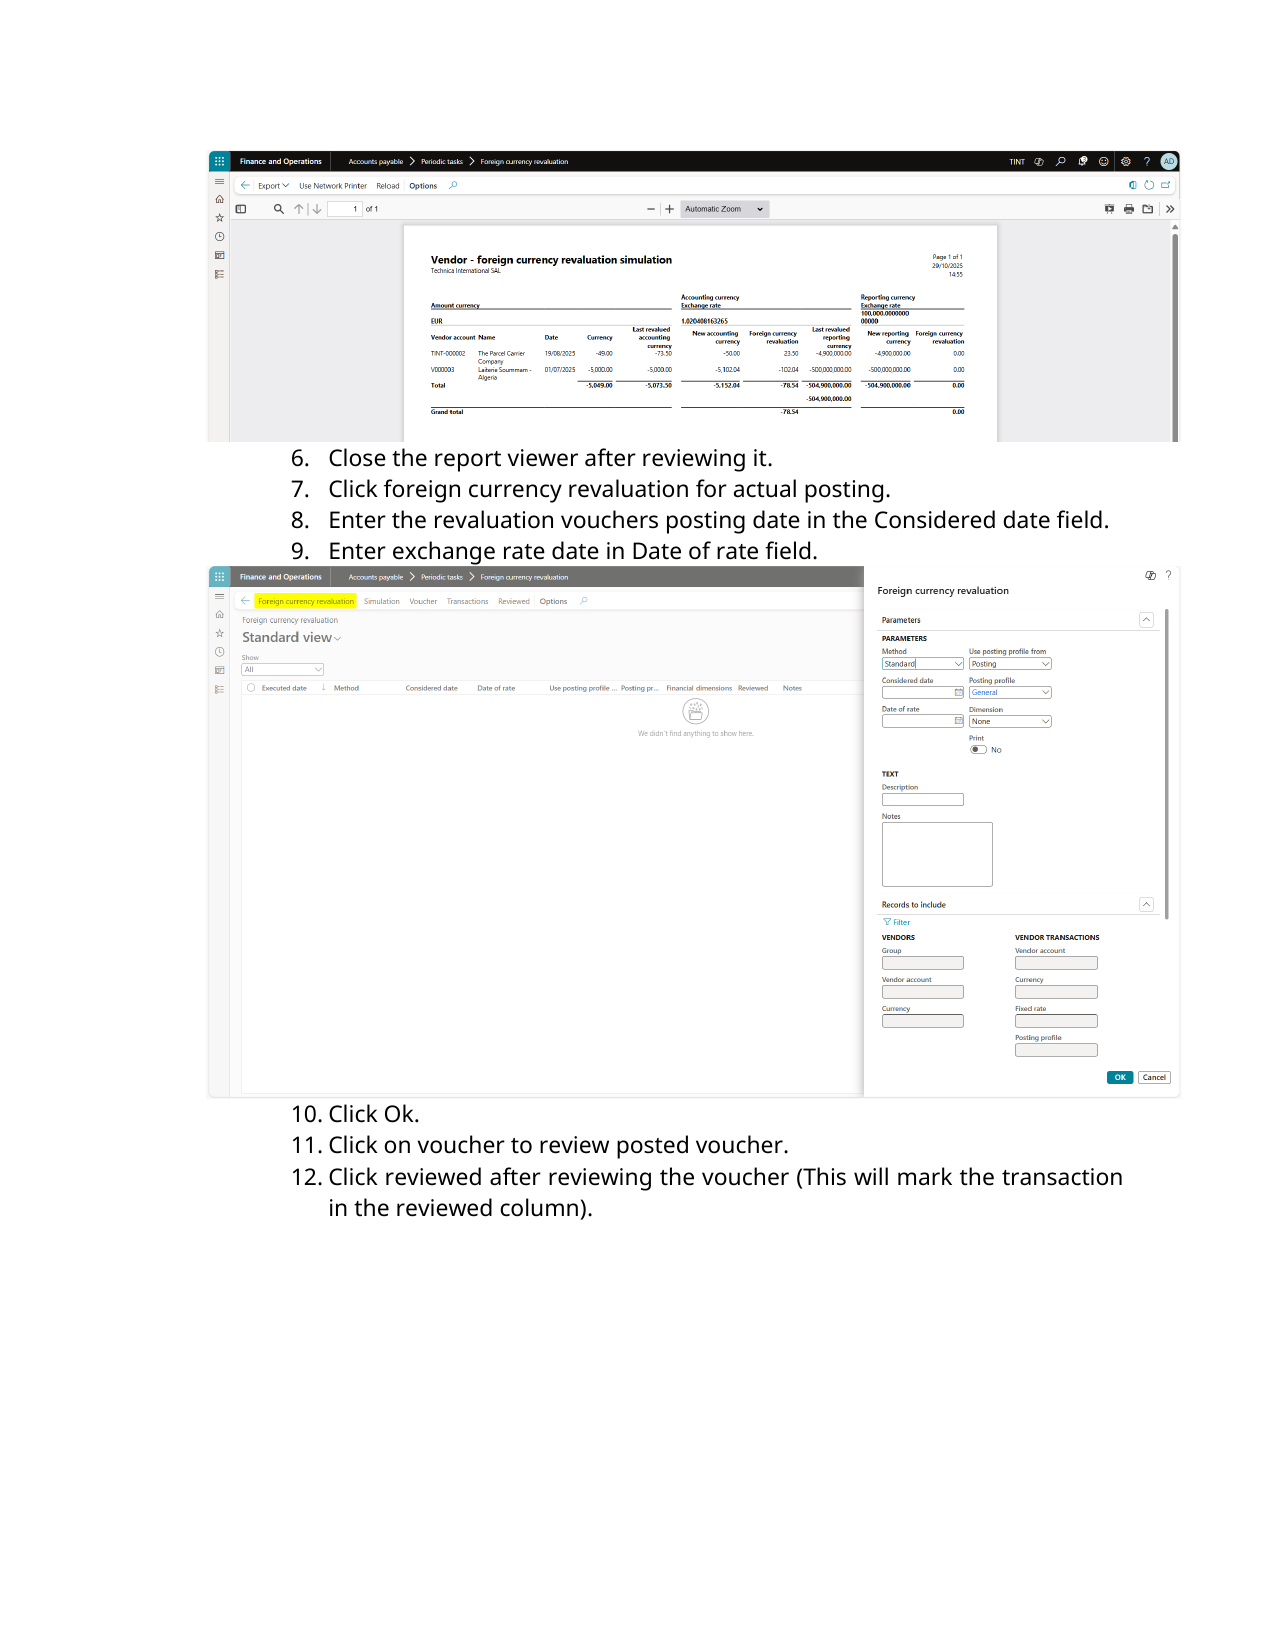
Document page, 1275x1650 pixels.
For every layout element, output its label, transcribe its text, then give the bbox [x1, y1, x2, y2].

picture [206, 566, 1182, 1099]
list Click on voucher to review posted voucher. [291, 1129, 1125, 1161]
list Click foreign currency revaluation for actual posting. [291, 473, 1125, 504]
list Close the report viewer after reviewing it. [291, 442, 1125, 473]
list Click Ok. [291, 1099, 1125, 1129]
picture [206, 150, 1182, 442]
list Click reviewed after reviewing the voucher (This will mark the transaction in the reviewed column). [291, 1161, 1125, 1223]
list Enter exchange rate date in Date of rate field. [291, 535, 1125, 566]
list Enter the revaluation vouchers posting date in the Considered date field. [291, 504, 1125, 535]
